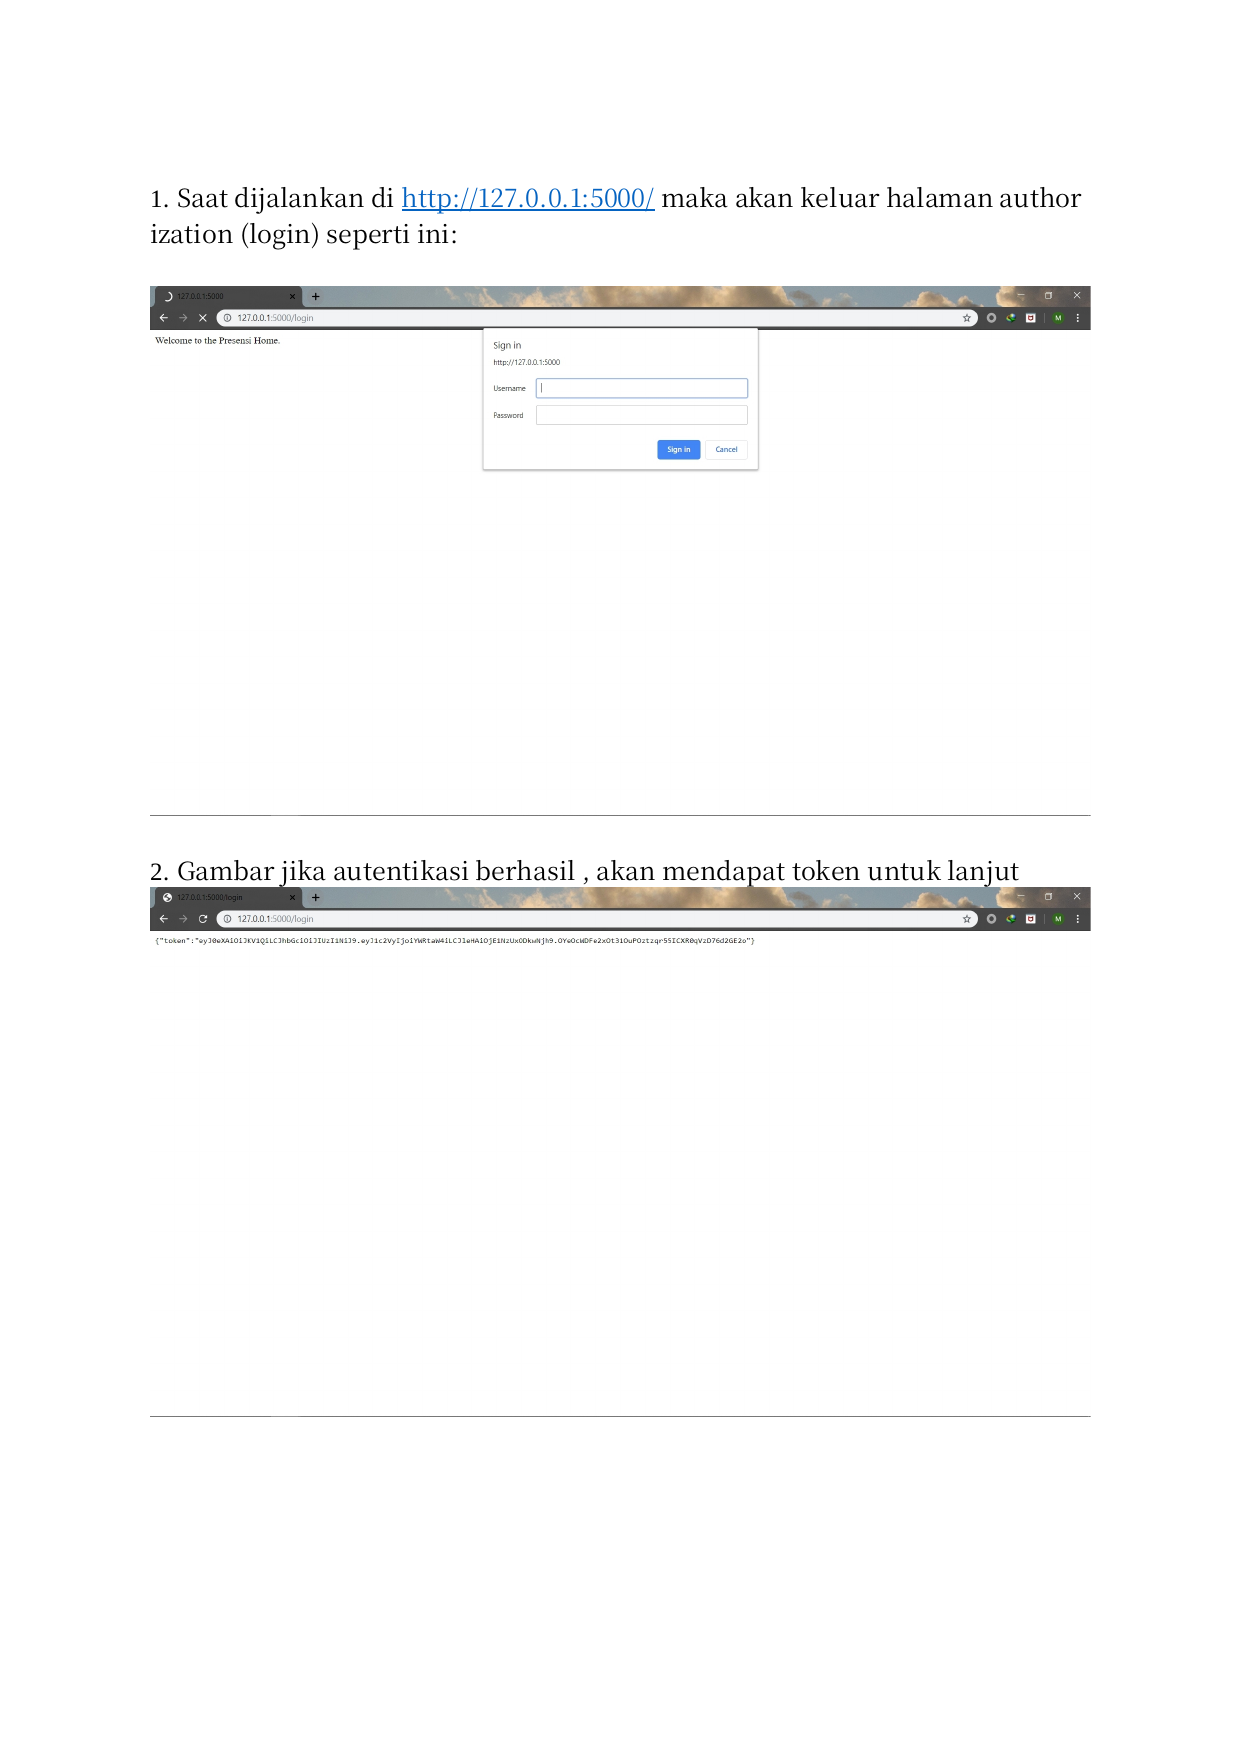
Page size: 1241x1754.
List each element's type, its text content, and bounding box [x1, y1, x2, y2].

picture [150, 286, 1091, 816]
text 2. Gambar jika autentikasi berhasil , akan mendapat token untuk lanjut [150, 852, 1090, 887]
text 1. Saat dijalankan di http://127.0.0.1:5000/ maka akan keluar halaman authorization (login) seperti ini: [150, 179, 1090, 251]
picture [150, 887, 1091, 1417]
